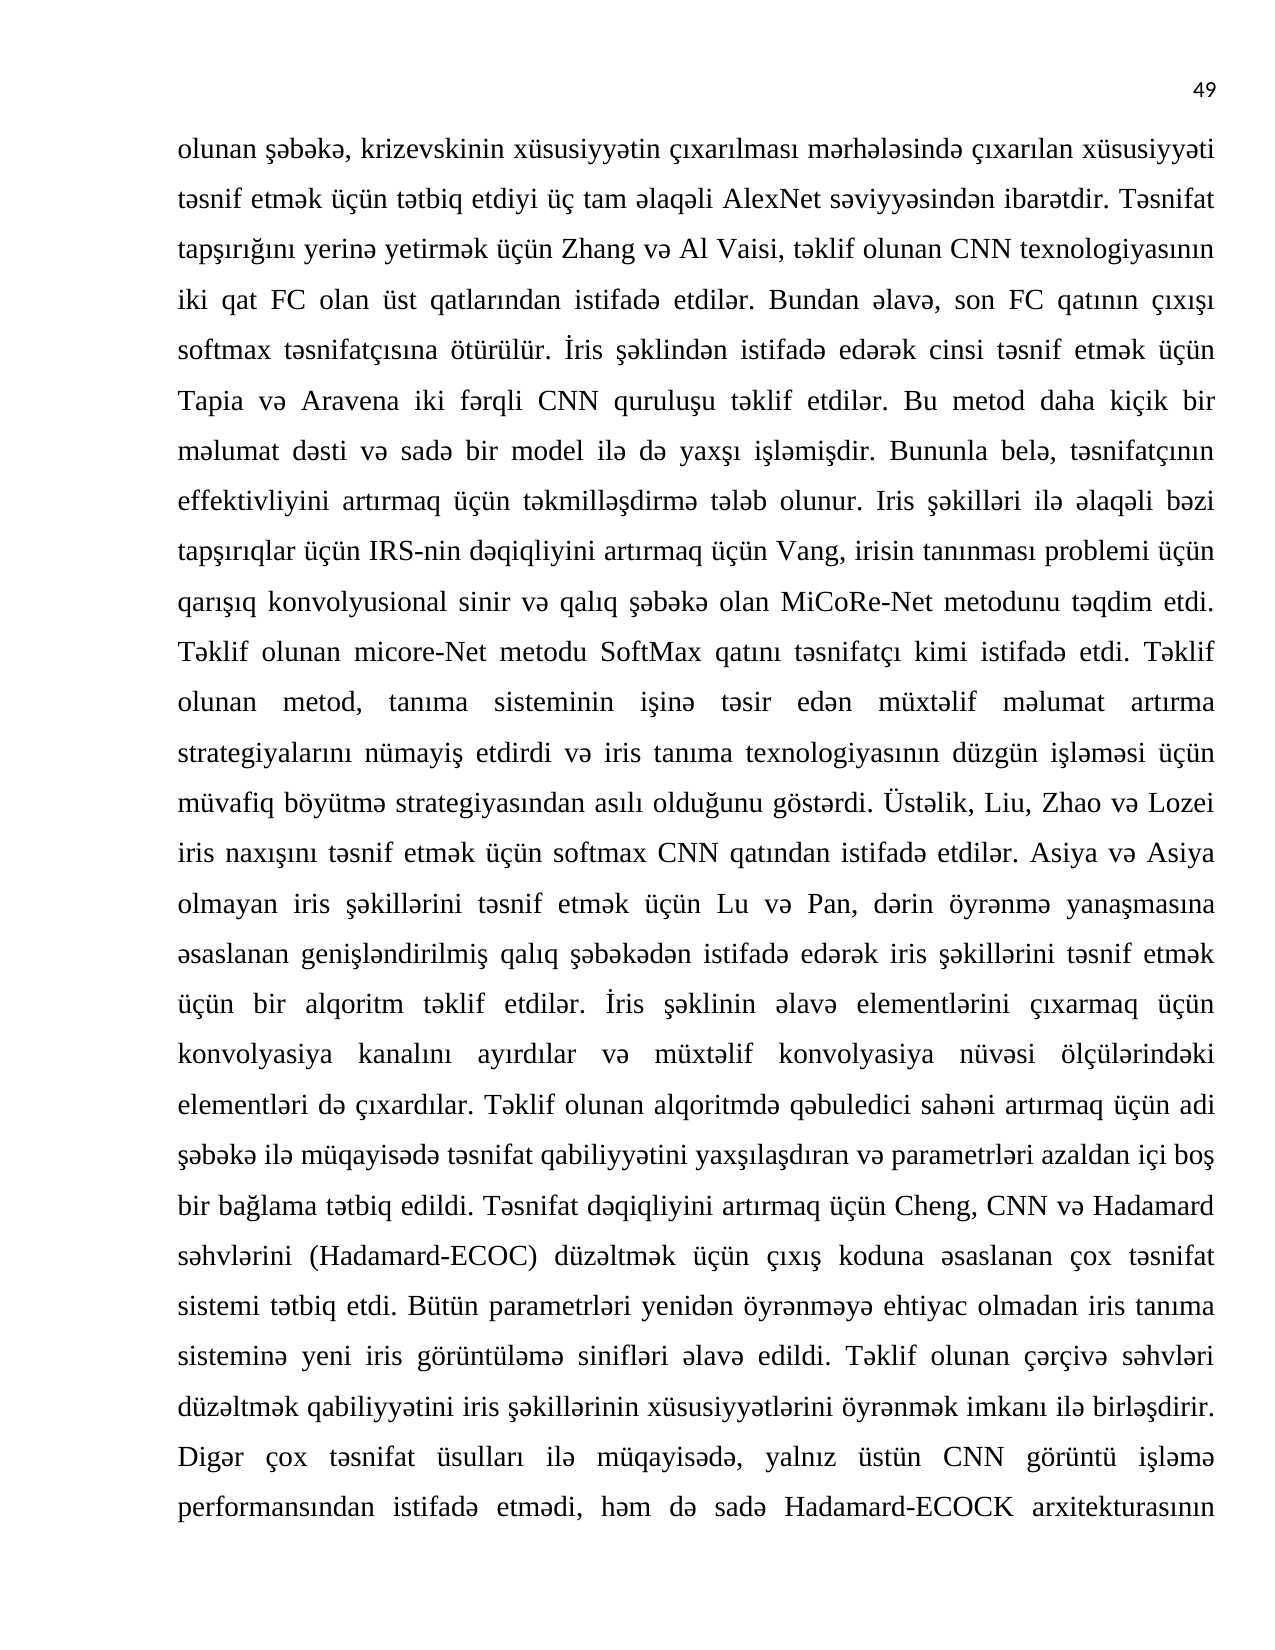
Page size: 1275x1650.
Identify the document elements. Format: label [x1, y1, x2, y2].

text [177, 131, 1216, 1523]
